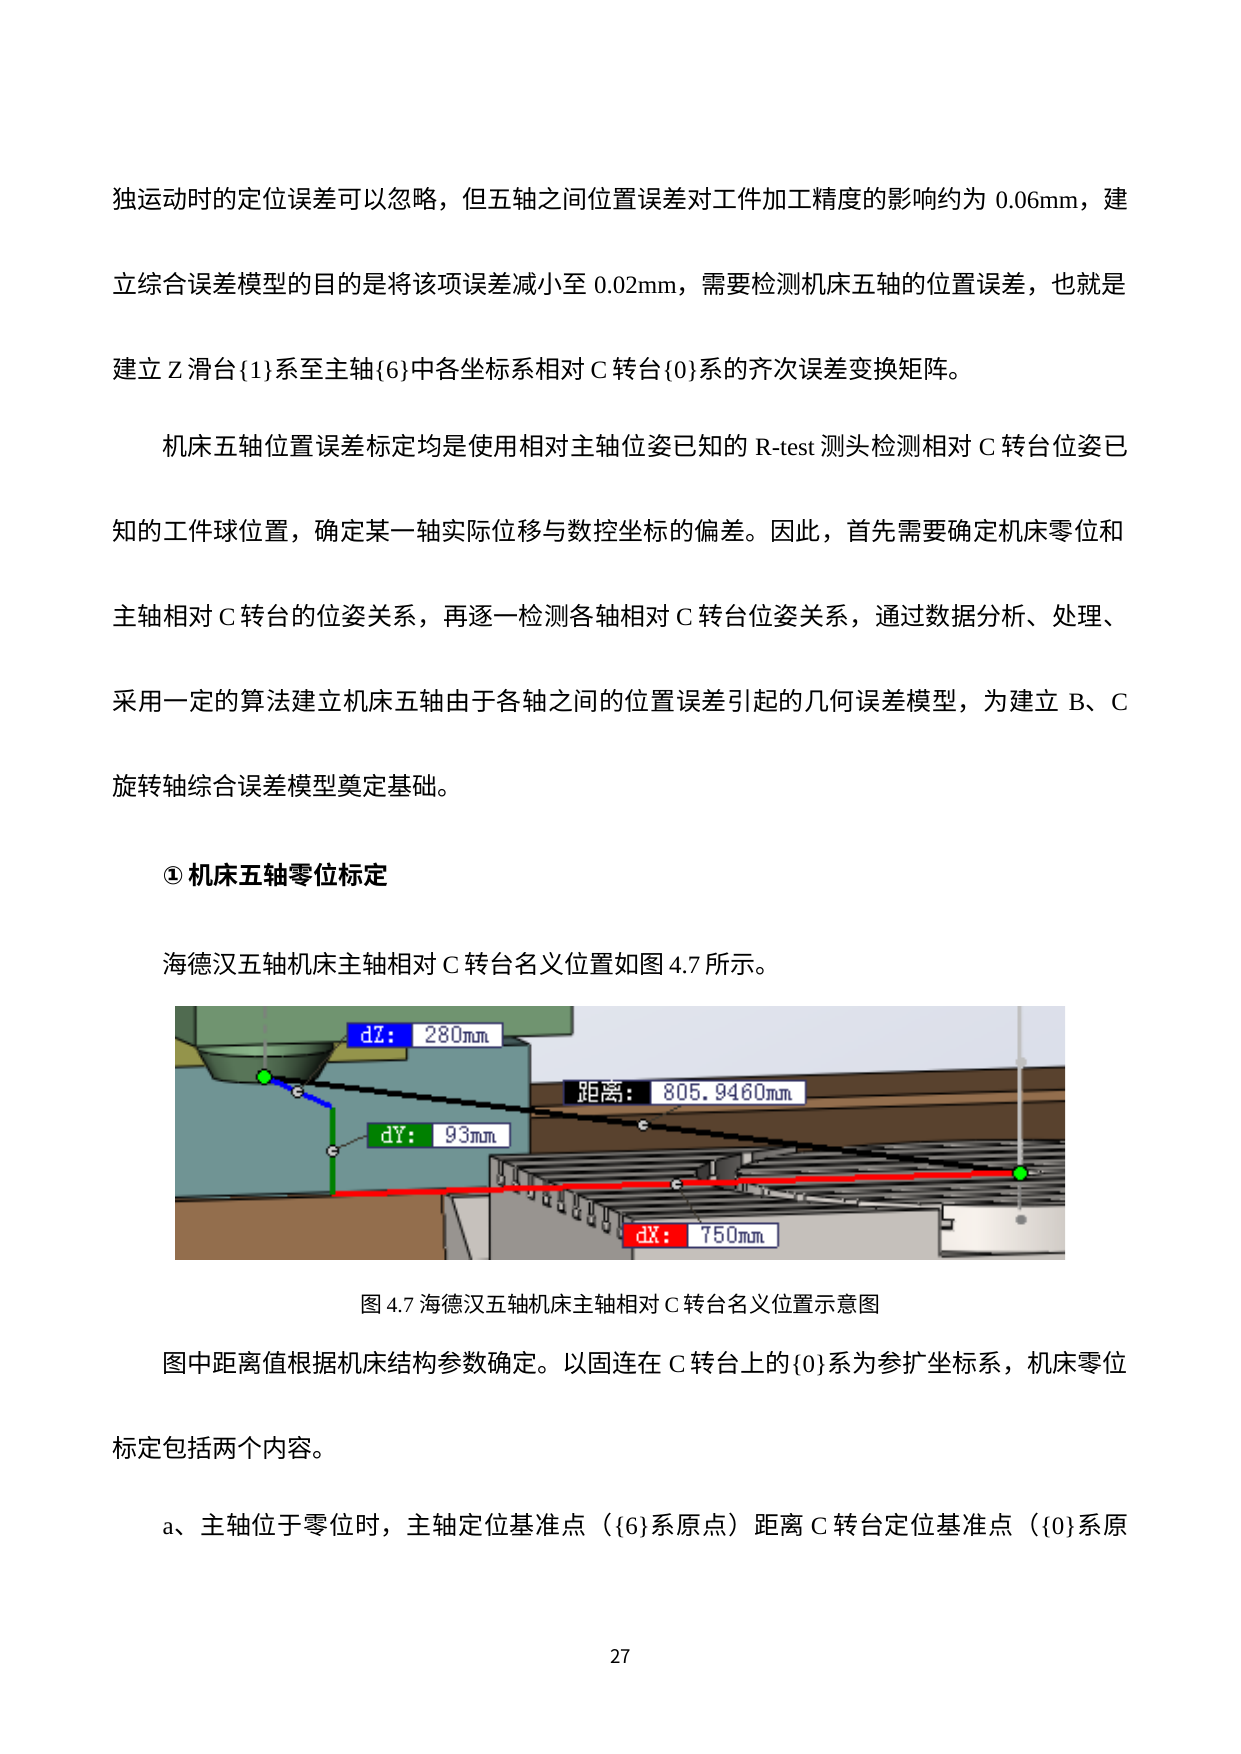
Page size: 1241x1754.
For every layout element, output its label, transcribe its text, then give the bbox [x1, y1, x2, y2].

text 图中距离值根据机床结构参数确定。以固连在C转台上的{0}系为参扩坐标系，机床零位标定包括两个内容。 [112, 1328, 1128, 1481]
text 海德汉五轴机床主轴相对C转台名义位置如图4.7所示。 [112, 929, 1128, 997]
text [112, 1490, 1128, 1558]
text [112, 164, 1128, 402]
text ①机床五轴零位标定 [112, 840, 1128, 908]
text 图4.7 海德汉五轴机床主轴相对C转台名义位置示意图 [112, 1286, 1128, 1320]
picture [175, 1006, 1066, 1260]
text 机床五轴位置误差标定均是使用相对主轴位姿已知的R-test测头检测相对C转台位姿已知的工件球位置，确定某一轴实际位移与数控坐标的偏差。因此，首先需要确定机床零位和主轴相对C转台的位姿关系，再逐一检测各轴相对C转台位姿关系，通过数据分析、处理、采用一定的算法建立机床五轴由于各轴之间的位置误差引起的几何误差模型，为建立B、C旋转轴综合误差模型奠定基础。 [112, 411, 1128, 818]
